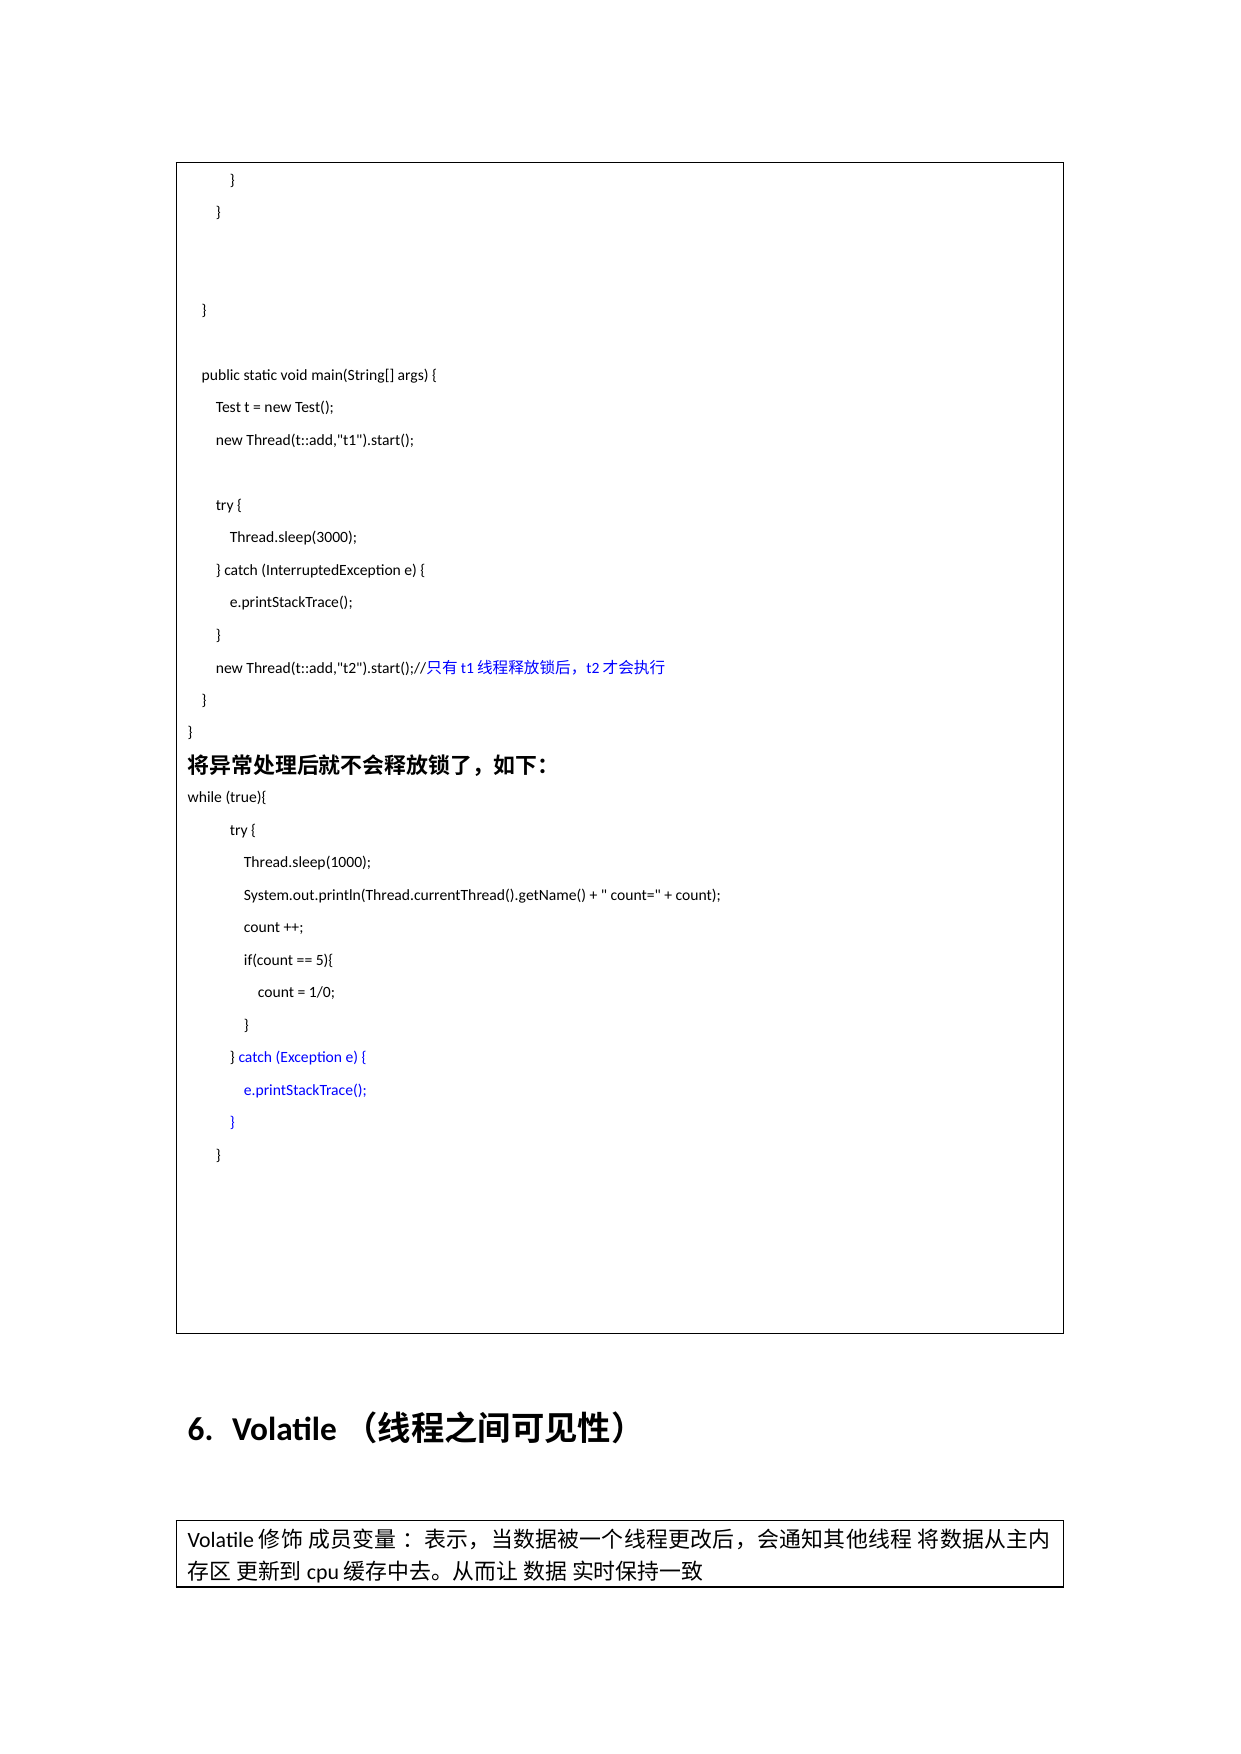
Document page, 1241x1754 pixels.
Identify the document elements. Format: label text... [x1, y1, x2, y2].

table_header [177, 163, 1063, 1333]
subtitle Volatile （线程之间可见性） [187, 1394, 1053, 1459]
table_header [177, 1521, 1063, 1586]
